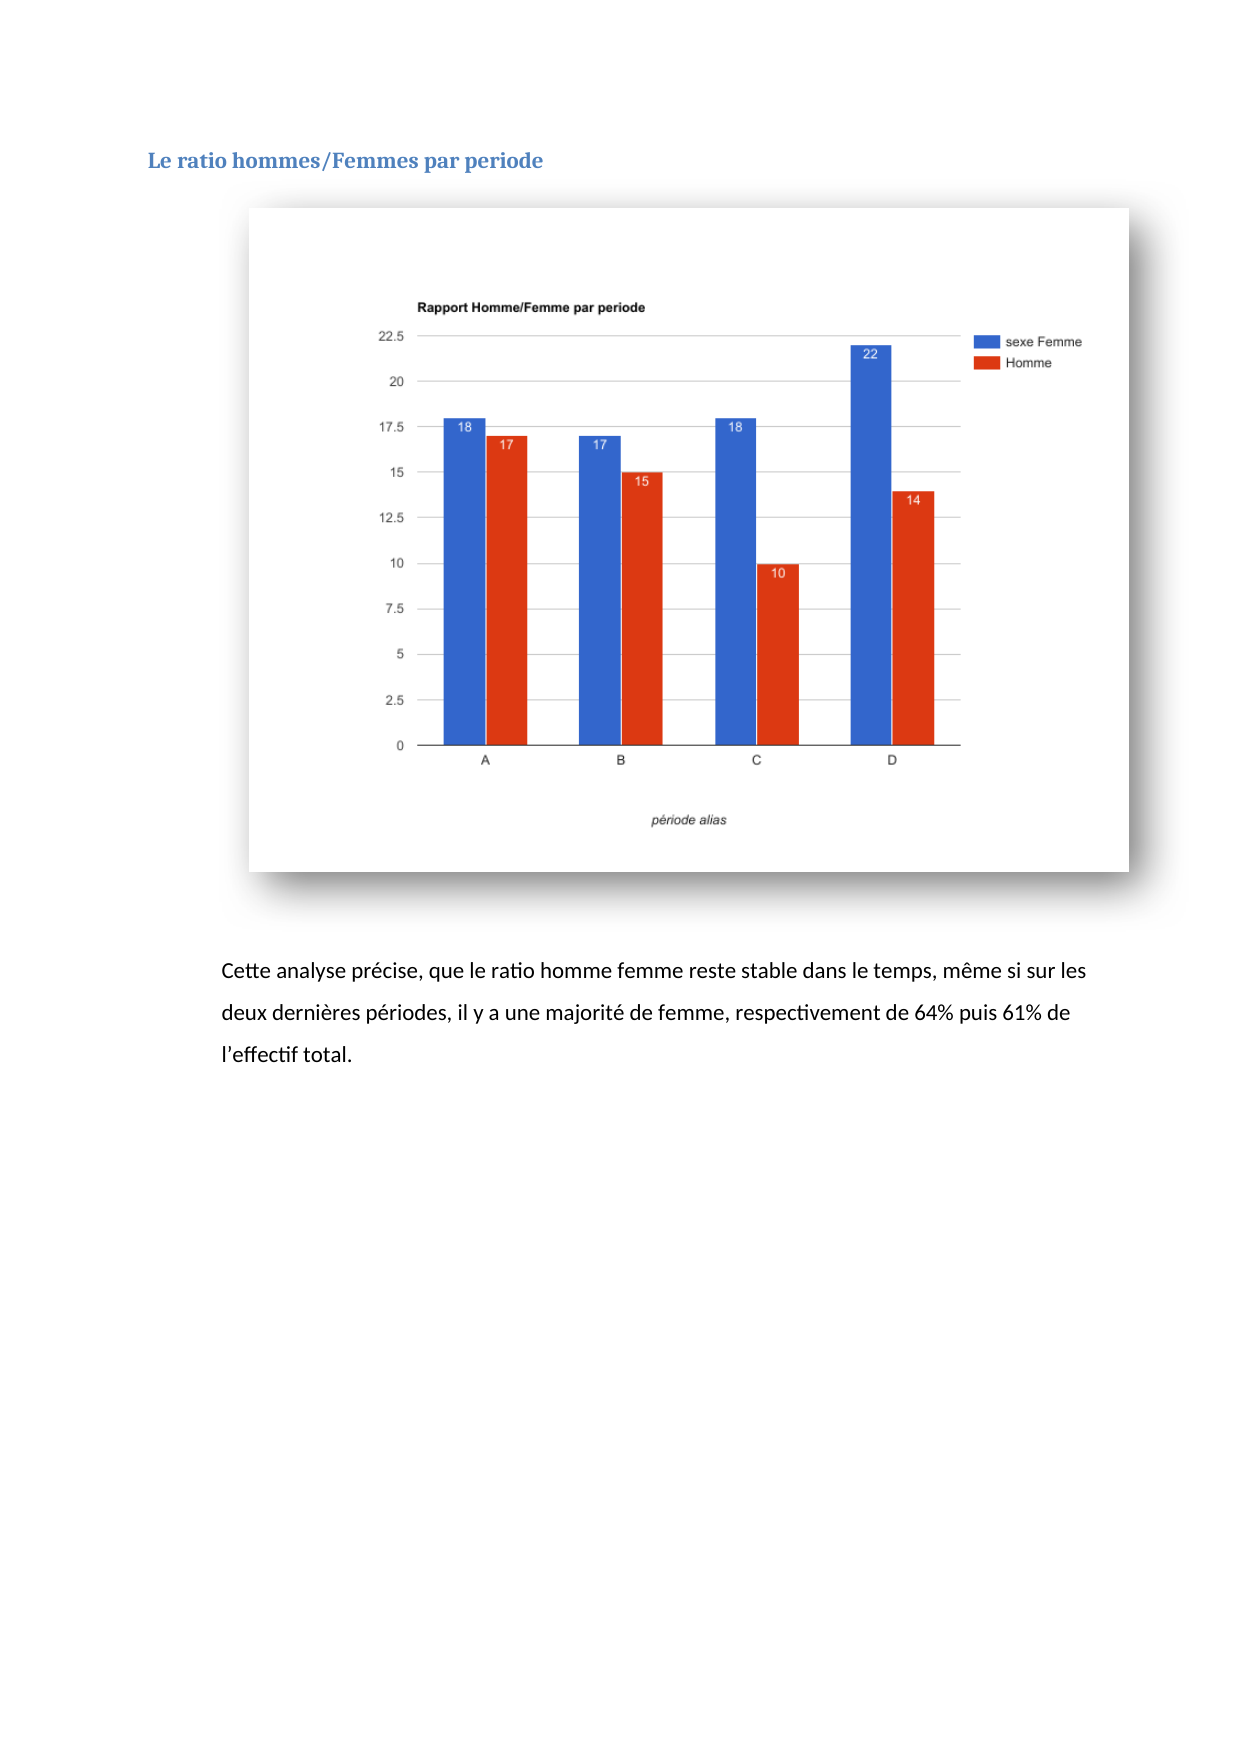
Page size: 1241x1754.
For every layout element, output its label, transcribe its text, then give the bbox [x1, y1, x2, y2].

subtitle Le ratio hommes/Femmes par periode [148, 148, 1093, 174]
text Cette analyse précise, que le ratio homme femme reste stable dans le temps, même si sur les deux dernières périodes, il y a une majorité de femme, respectivement de 64% puis 61% de l’effectif total. [221, 956, 1093, 1068]
picture [249, 208, 1129, 872]
